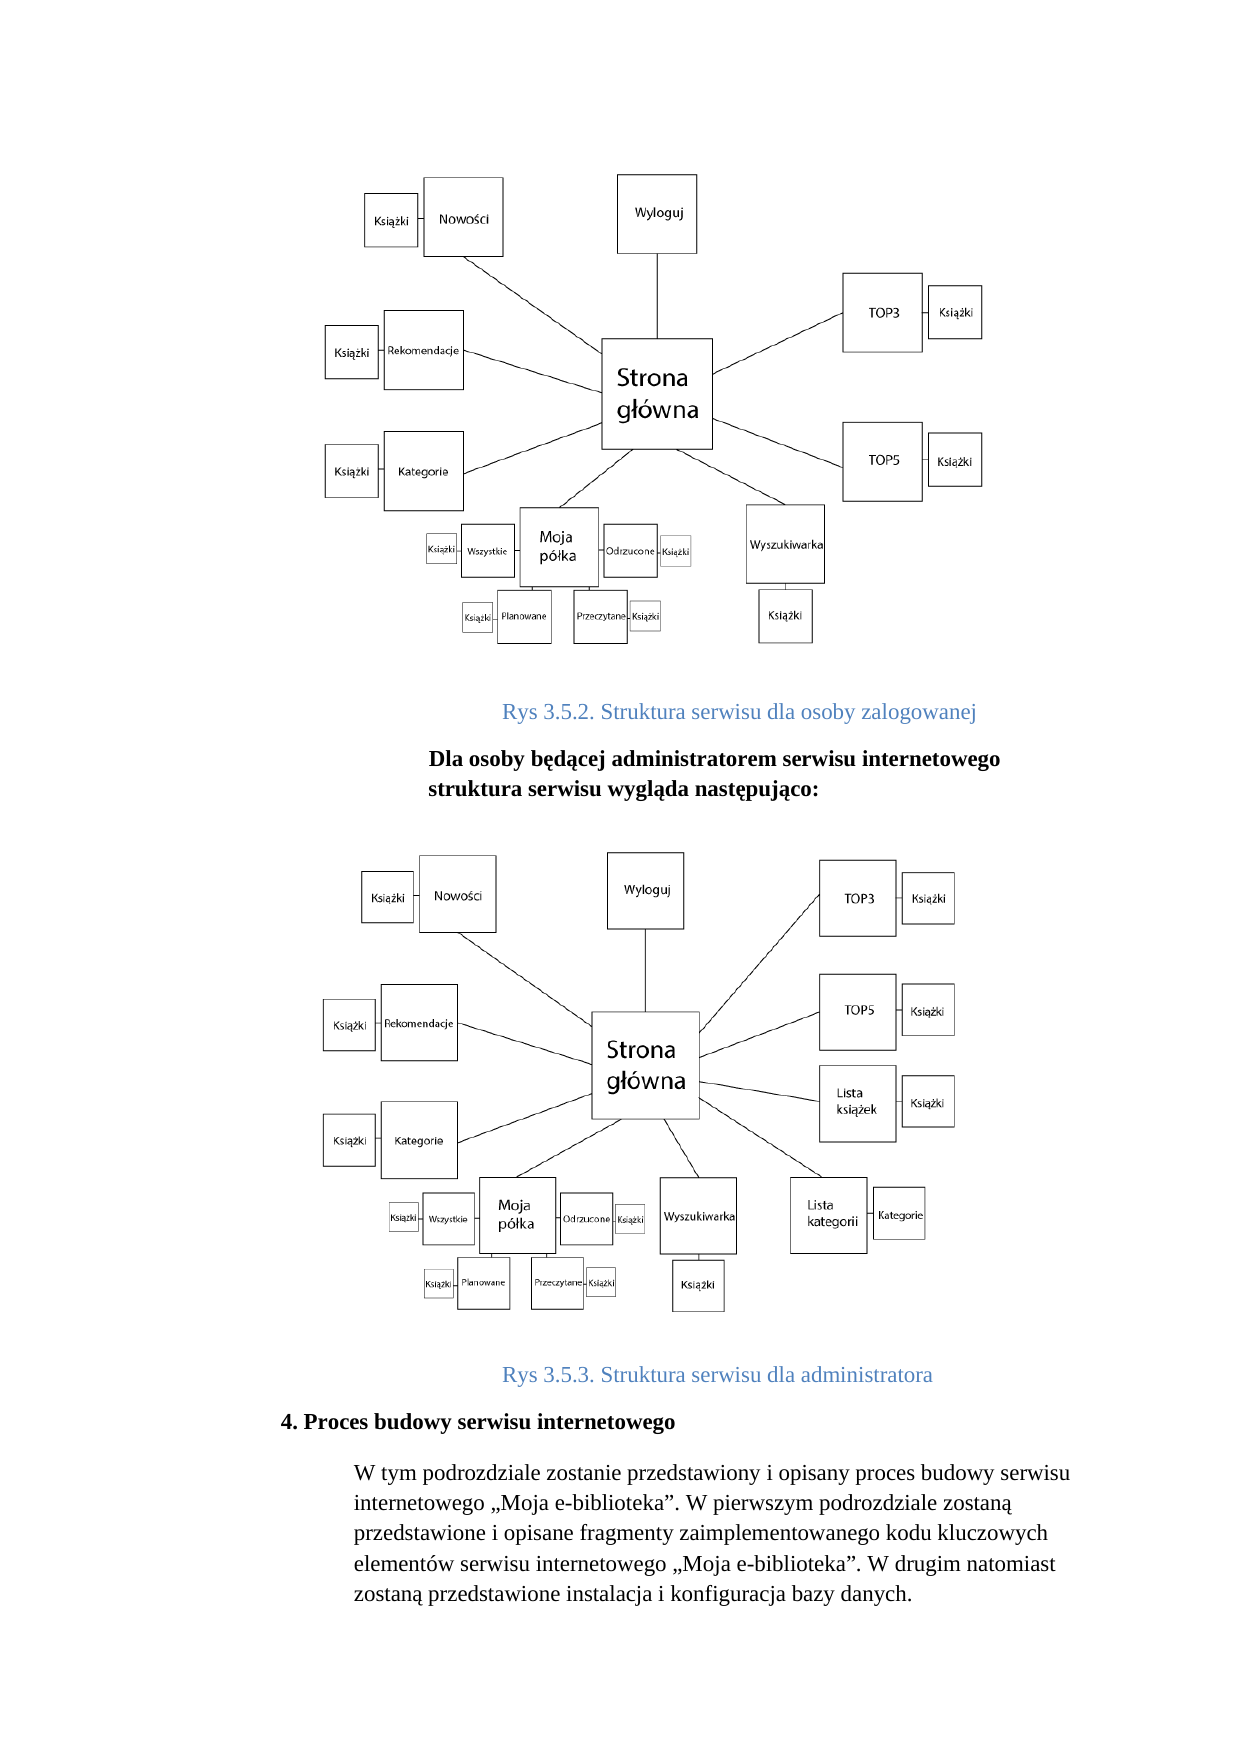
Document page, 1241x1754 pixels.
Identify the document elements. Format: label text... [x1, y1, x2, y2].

picture [280, 826, 1003, 1336]
text W tym podrozdziale zostanie przedstawiony i opisany proces budowy serwisu internetowego „Moja e-biblioteka”. W pierwszym podrozdziale zostaną przedstawione i opisane fragmenty zaimplementowanego kodu kluczowych elementów serwisu internetowego „Moja e-biblioteka”. W drugim natomiast zostaną przedstawione instalacja i konfiguracja bazy danych. [354, 1459, 1092, 1606]
picture [280, 147, 1026, 673]
text Rys 3.5.2. Struktura serwisu dla osoby zalogowanej [428, 698, 1092, 724]
text 4. Proces budowy serwisu internetowego [207, 1408, 1092, 1434]
text Dla osoby będącej administratorem serwisu internetowego struktura serwisu wygląda następująco: [428, 745, 1092, 802]
text Rys 3.5.3. Struktura serwisu dla administratora [428, 1361, 1092, 1387]
